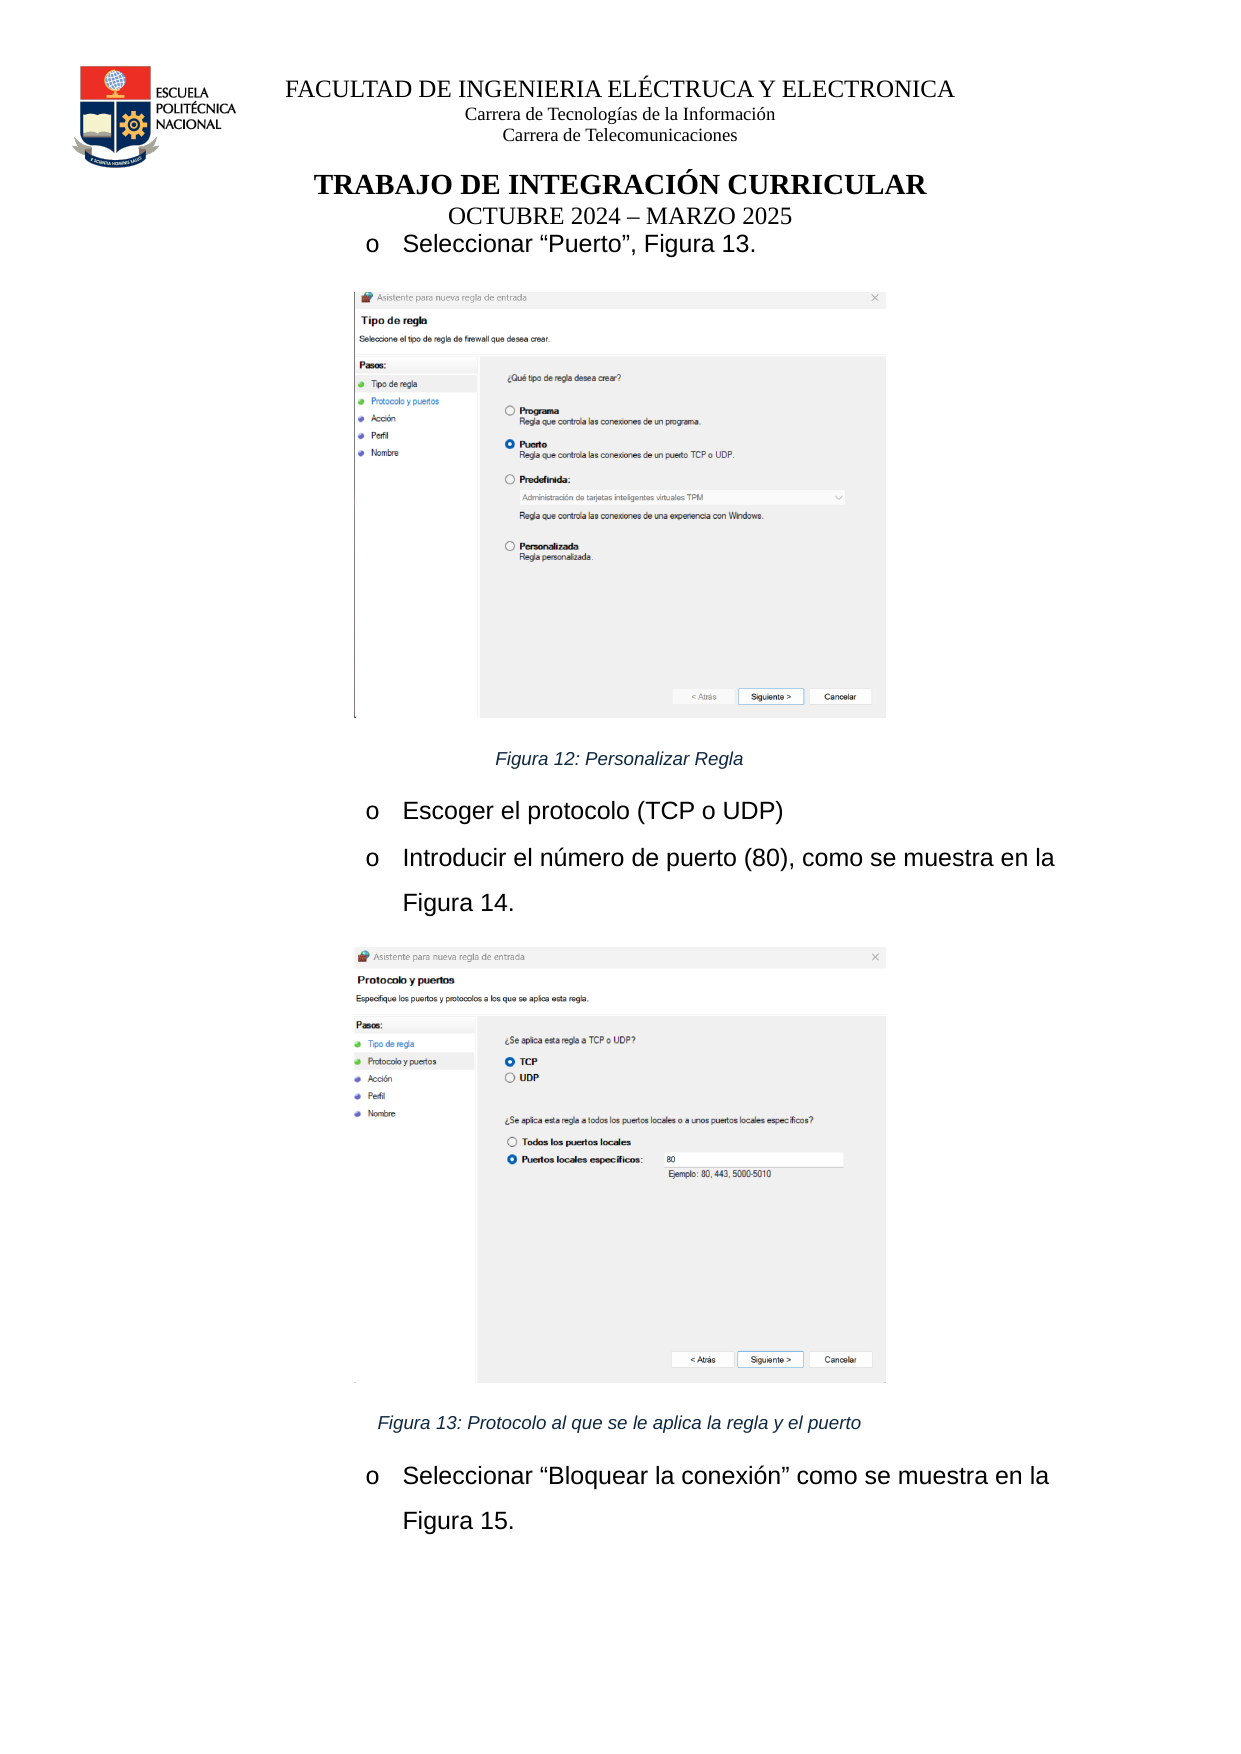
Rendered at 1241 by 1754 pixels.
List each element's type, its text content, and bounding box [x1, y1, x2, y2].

picture [63, 45, 244, 178]
list Seleccionar “Puerto”, Figura 13. [365, 229, 1063, 260]
picture [354, 947, 886, 1383]
list Seleccionar “Bloquear la conexión” como se muestra en la Figura 15. [365, 1461, 1063, 1535]
list Introducir el número de puerto (80), como se muestra en la Figura 14. [365, 843, 1063, 917]
list Escoger el protocolo (TCP o UDP) [365, 796, 1063, 827]
picture [354, 292, 886, 718]
